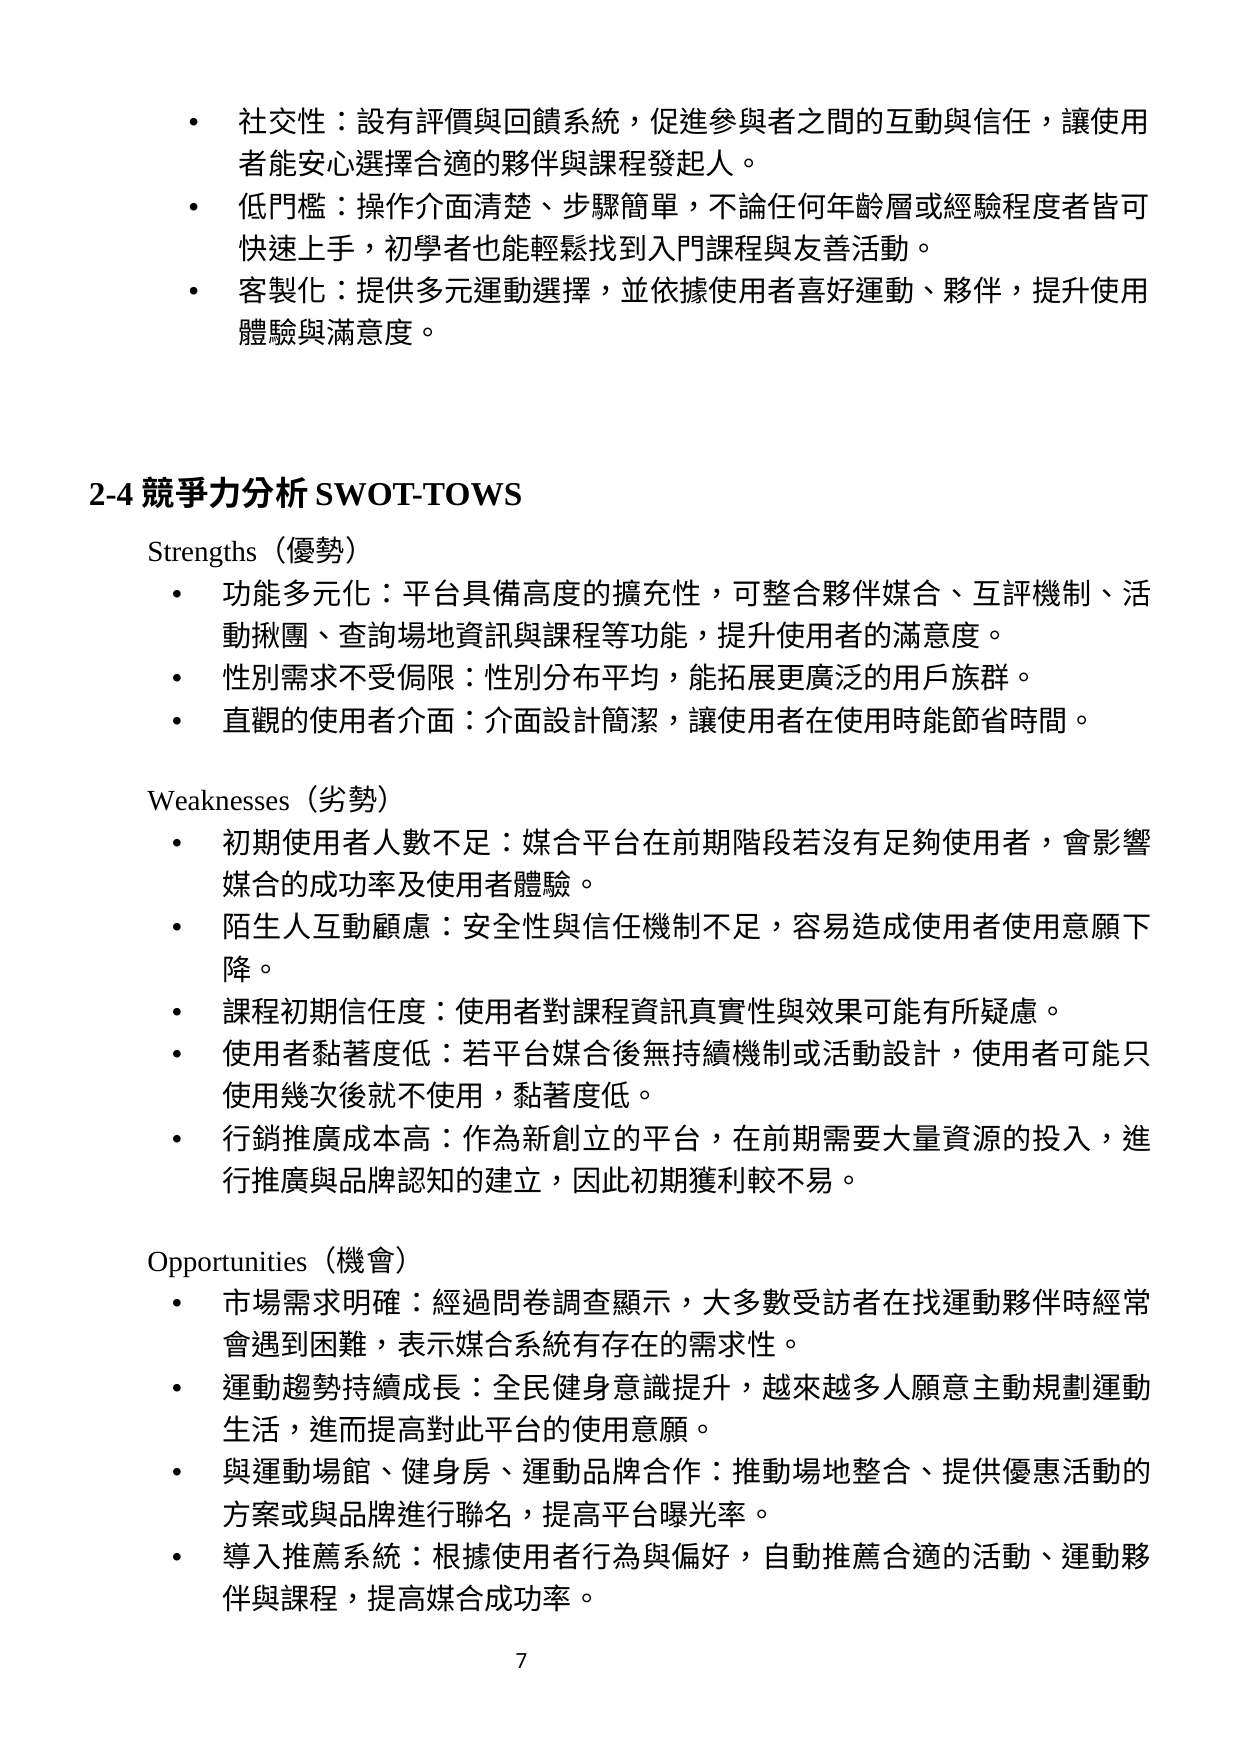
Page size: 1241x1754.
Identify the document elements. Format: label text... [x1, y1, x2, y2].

list 市場需求明確：經過問卷調查顯示，大多數受訪者在找運動夥伴時經常會遇到困難，表示媒合系統有存在的需求性。 [172, 1280, 1152, 1364]
list 客製化：提供多元運動選擇，並依據使用者喜好運動、夥伴，提升使用體驗與滿意度。 [189, 268, 1152, 352]
subtitle 競爭力分析SWOT-TOWS [89, 453, 1152, 528]
list 社交性：設有評價與回饋系統，促進參與者之間的互動與信任，讓使用者能安心選擇合適的夥伴與課程發起人。 [189, 99, 1152, 183]
list 功能多元化：平台具備高度的擴充性，可整合夥伴媒合、互評機制、活動揪團、查詢場地資訊與課程等功能，提升使用者的滿意度。 [172, 570, 1152, 655]
text Weaknesses（劣勢） [89, 777, 1152, 819]
list 陌生人互動顧慮：安全性與信任機制不足，容易造成使用者使用意願下降。 [172, 904, 1152, 988]
list 性別需求不受侷限：性別分布平均，能拓展更廣泛的用戶族群。 [172, 655, 1152, 697]
list 初期使用者人數不足：媒合平台在前期階段若沒有足夠使用者，會影響媒合的成功率及使用者體驗。 [172, 819, 1152, 904]
list 直觀的使用者介面：介面設計簡潔，讓使用者在使用時能節省時間。 [172, 697, 1152, 739]
list 使用者黏著度低：若平台媒合後無持續機制或活動設計，使用者可能只使用幾次後就不使用，黏著度低。 [172, 1031, 1152, 1115]
text Opportunities（機會） [89, 1237, 1152, 1280]
list 低門檻：操作介面清楚、步驟簡單，不論任何年齡層或經驗程度者皆可快速上手，初學者也能輕鬆找到入門課程與友善活動。 [189, 183, 1152, 268]
list 課程初期信任度：使用者對課程資訊真實性與效果可能有所疑慮。 [172, 988, 1152, 1031]
list 運動趨勢持續成長：全民健身意識提升，越來越多人願意主動規劃運動生活，進而提高對此平台的使用意願。 [172, 1364, 1152, 1449]
list 行銷推廣成本高：作為新創立的平台，在前期需要大量資源的投入，進行推廣與品牌認知的建立，因此初期獲利較不易。 [172, 1115, 1152, 1200]
list 與運動場館、健身房、運動品牌合作：推動場地整合、提供優惠活動的方案或與品牌進行聯名，提高平台曝光率。 [172, 1449, 1152, 1533]
list 導入推薦系統：根據使用者行為與偏好，自動推薦合適的活動、運動夥伴與課程，提高媒合成功率。 [172, 1533, 1152, 1618]
text Strengths（優勢） [89, 528, 1152, 570]
